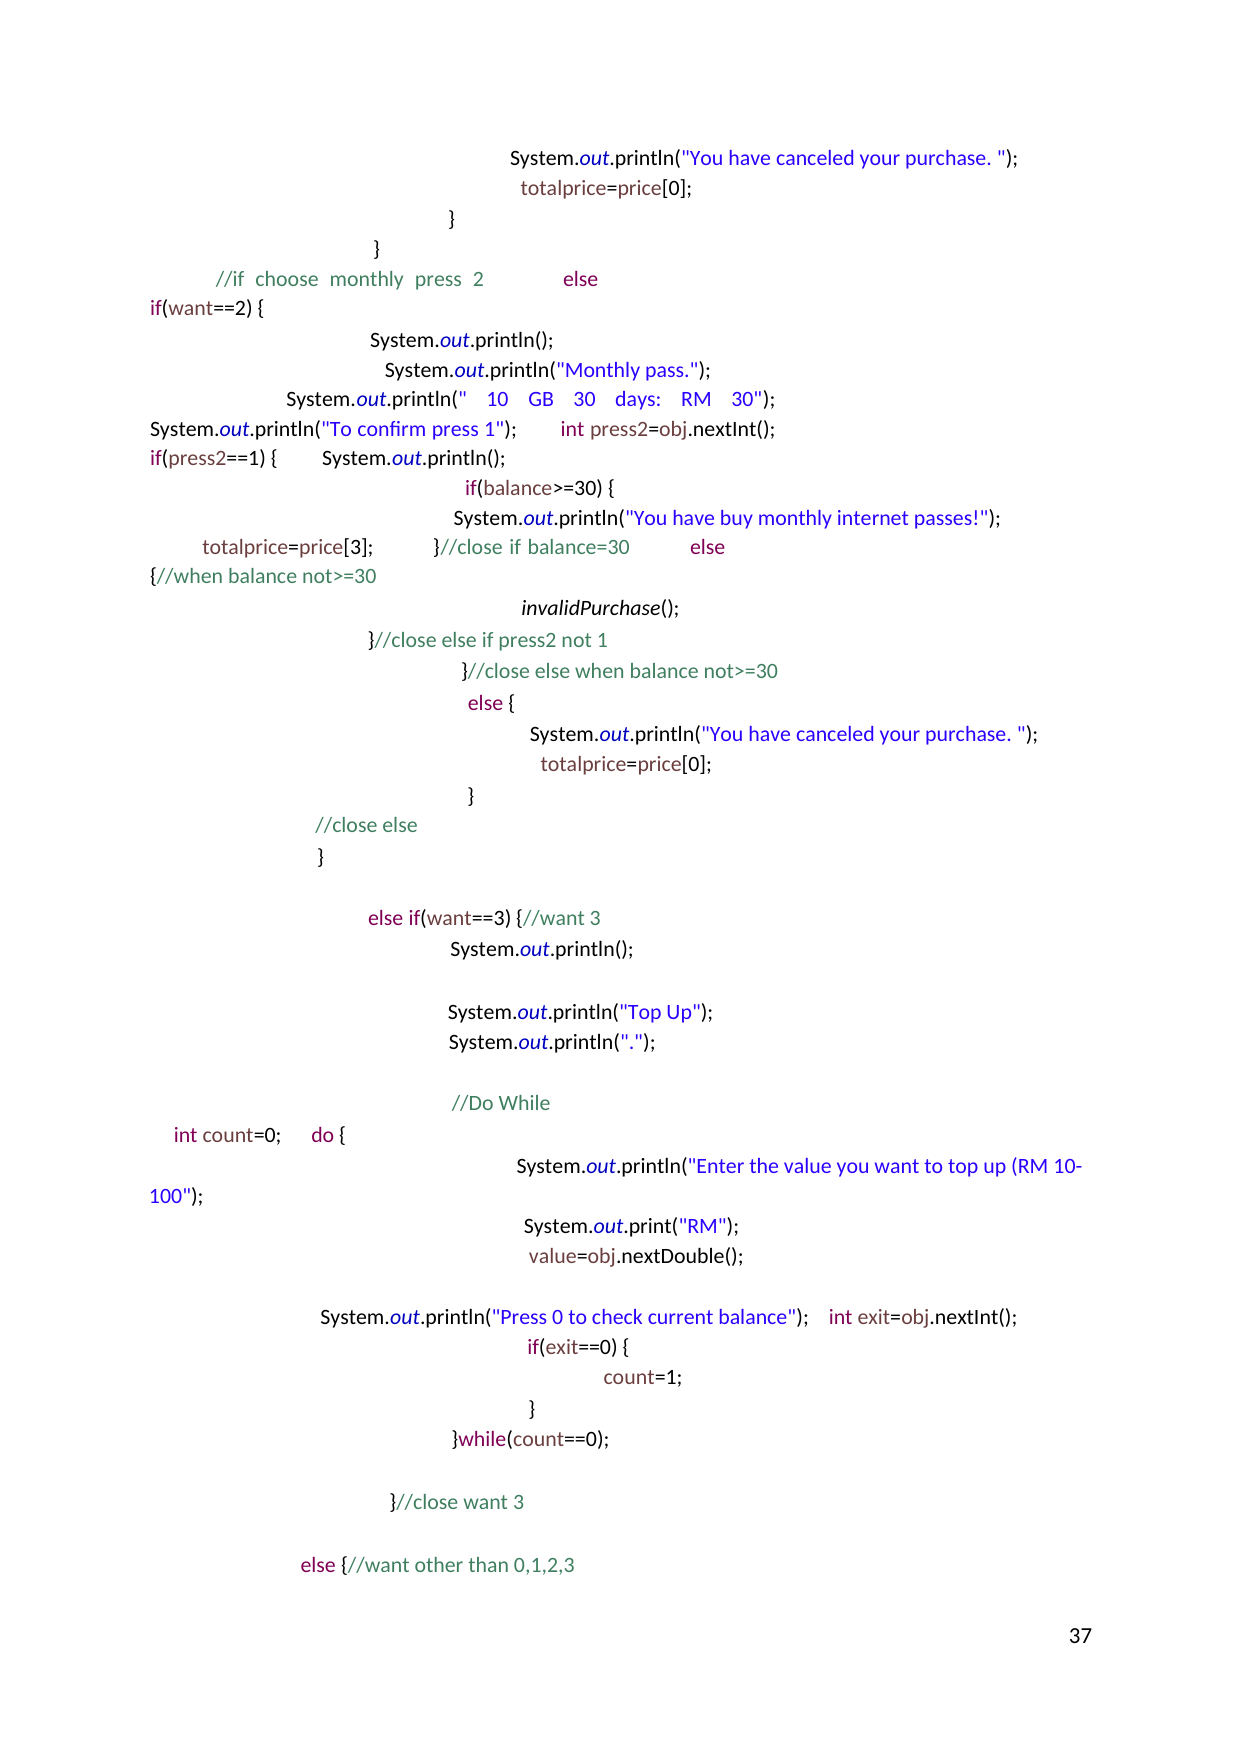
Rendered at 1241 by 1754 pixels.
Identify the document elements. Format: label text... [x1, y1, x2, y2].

text 100"); [149, 1182, 1080, 1209]
text count=1; [150, 1363, 1092, 1390]
text System.out.println("."); [149, 1028, 1092, 1055]
text } [150, 206, 1092, 232]
text value=obj.nextDouble(); [150, 1242, 1092, 1269]
text System.out.println("Top Up"); [149, 998, 1092, 1025]
text System.out.println("Monthly pass."); [149, 356, 1092, 382]
text else if(want==3) {//want 3 [149, 904, 1092, 931]
text if(exit==0) { [150, 1333, 1092, 1360]
text } [149, 782, 1092, 808]
text else { [149, 689, 1092, 715]
text System.out.println(); [149, 326, 1092, 353]
text } [150, 1395, 1092, 1422]
text //Do While [149, 1089, 1092, 1116]
text System.out.println(" 10 GB 30 days: RM 30"); System.out.println("To confirm press 1"); int press2=obj.nextInt(); if(press2==1) { System.out.println(); [149, 386, 775, 471]
text } [149, 843, 1092, 870]
text System.out.println("Enter the value you want to top up (RM 10- [149, 1152, 1092, 1179]
text System.out.println("You have canceled your purchase. "); [149, 720, 1092, 747]
text if(balance>=30) { [149, 474, 1092, 501]
text totalprice=price[3]; }//close if balance=30 else {//when balance not>=30 [149, 533, 725, 589]
text }//close else when balance not>=30 [149, 657, 1092, 684]
text }while(count==0); [150, 1425, 1092, 1452]
text invalidPurchase(); [149, 594, 1092, 621]
text totalprice=price[0]; [149, 750, 1092, 777]
text //if choose monthly press 2 else if(want==2) { [149, 265, 598, 321]
text else {//want other than 0,1,2,3 [300, 1551, 848, 1578]
text } [149, 235, 1092, 262]
text System.out.println("You have canceled your purchase. "); [150, 144, 1092, 170]
text System.out.println(); [149, 936, 1092, 962]
text int count=0; do { [149, 1121, 592, 1147]
text }//close else if press2 not 1 [149, 626, 1092, 652]
text System.out.println("You have buy monthly internet passes!"); [149, 504, 1092, 530]
text System.out.print("RM"); [150, 1212, 1092, 1239]
text }//close want 3 [150, 1488, 1092, 1514]
text System.out.println("Press 0 to check current balance"); int exit=obj.nextInt(); [300, 1303, 1027, 1330]
text //close else [149, 812, 1092, 838]
text totalprice=price[0]; [150, 174, 1092, 200]
